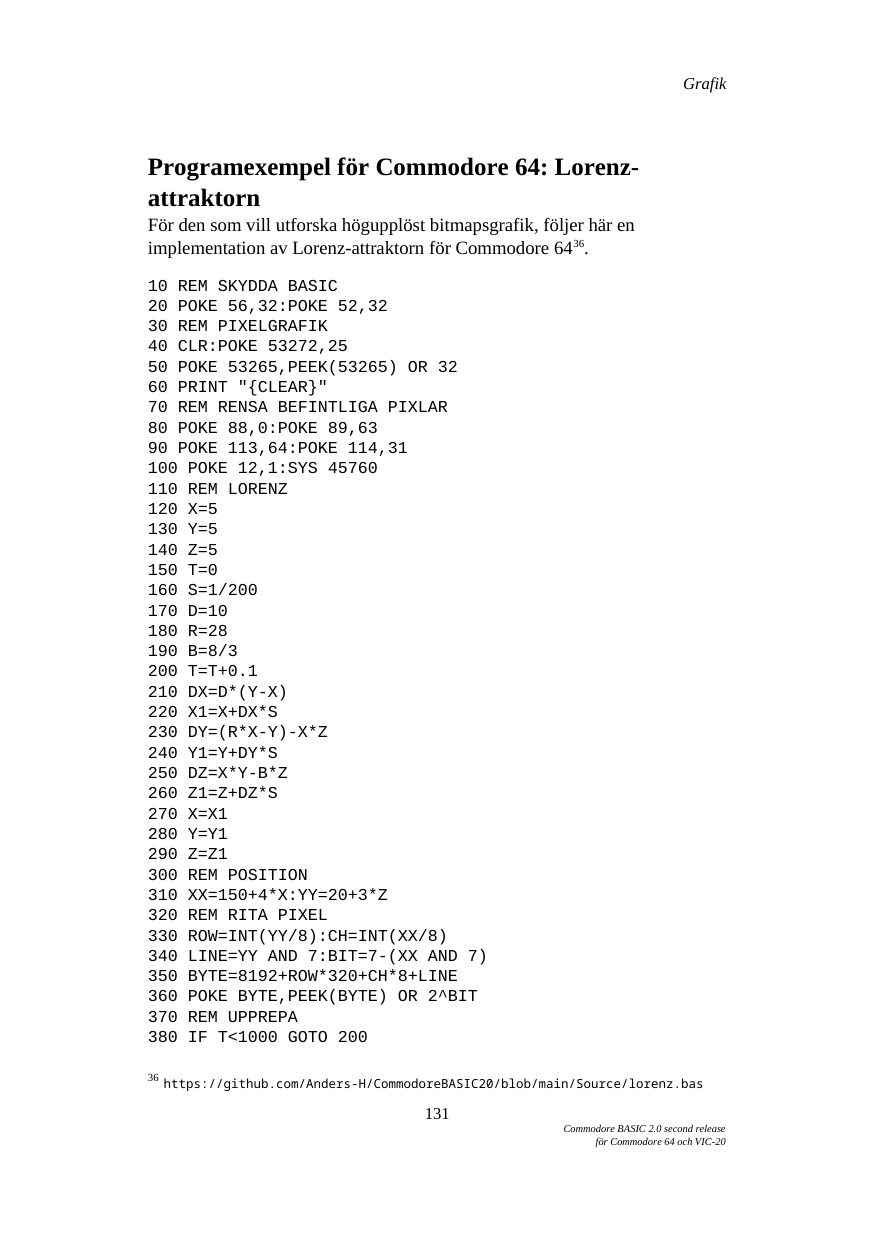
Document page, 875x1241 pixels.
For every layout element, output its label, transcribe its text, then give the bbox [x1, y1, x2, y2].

text 10 REM SKYDDA BASIC 20 POKE 56,32:POKE 52,32 30 REM PIXELGRAFIK 40 CLR:POKE 53272,25 50 POKE 53265,PEEK(53265) OR 32 60 PRINT "{CLEAR}" 70 REM RENSA BEFINTLIGA PIXLAR 80 POKE 88,0:POKE 89,63 90 POKE 113,64:POKE 114,31 100 POKE 12,1:SYS 45760 110 REM LORENZ 120 X=5 130 Y=5 140 Z=5 150 T=0 160 S=1/200 170 D=10 180 R=28 190 B=8/3 200 T=T+0.1 210 DX=D*(Y-X) 220 X1=X+DX*S 230 DY=(R*X-Y)-X*Z 240 Y1=Y+DY*S 250 DZ=X*Y-B*Z 260 Z1=Z+DZ*S 270 X=X1 280 Y=Y1 290 Z=Z1 300 REM POSITION 310 XX=150+4*X:YY=20+3*Z 320 REM RITA PIXEL 330 ROW=INT(YY/8):CH=INT(XX/8) 340 LINE=YY AND 7:BIT=7-(XX AND 7) 350 BYTE=8192+ROW*320+CH*8+LINE 360 POKE BYTE,PEEK(BYTE) OR 2^BIT 370 REM UPPREPA 380 IF T<1000 GOTO 200 [148, 277, 726, 1047]
subtitle Programexempel för Commodore 64: Lorenz-attraktorn [148, 152, 726, 212]
text För den som vill utforska högupplöst bitmapsgrafik, följer här en implementation av Lorenz-attraktorn för Commodore 64. [148, 214, 726, 259]
